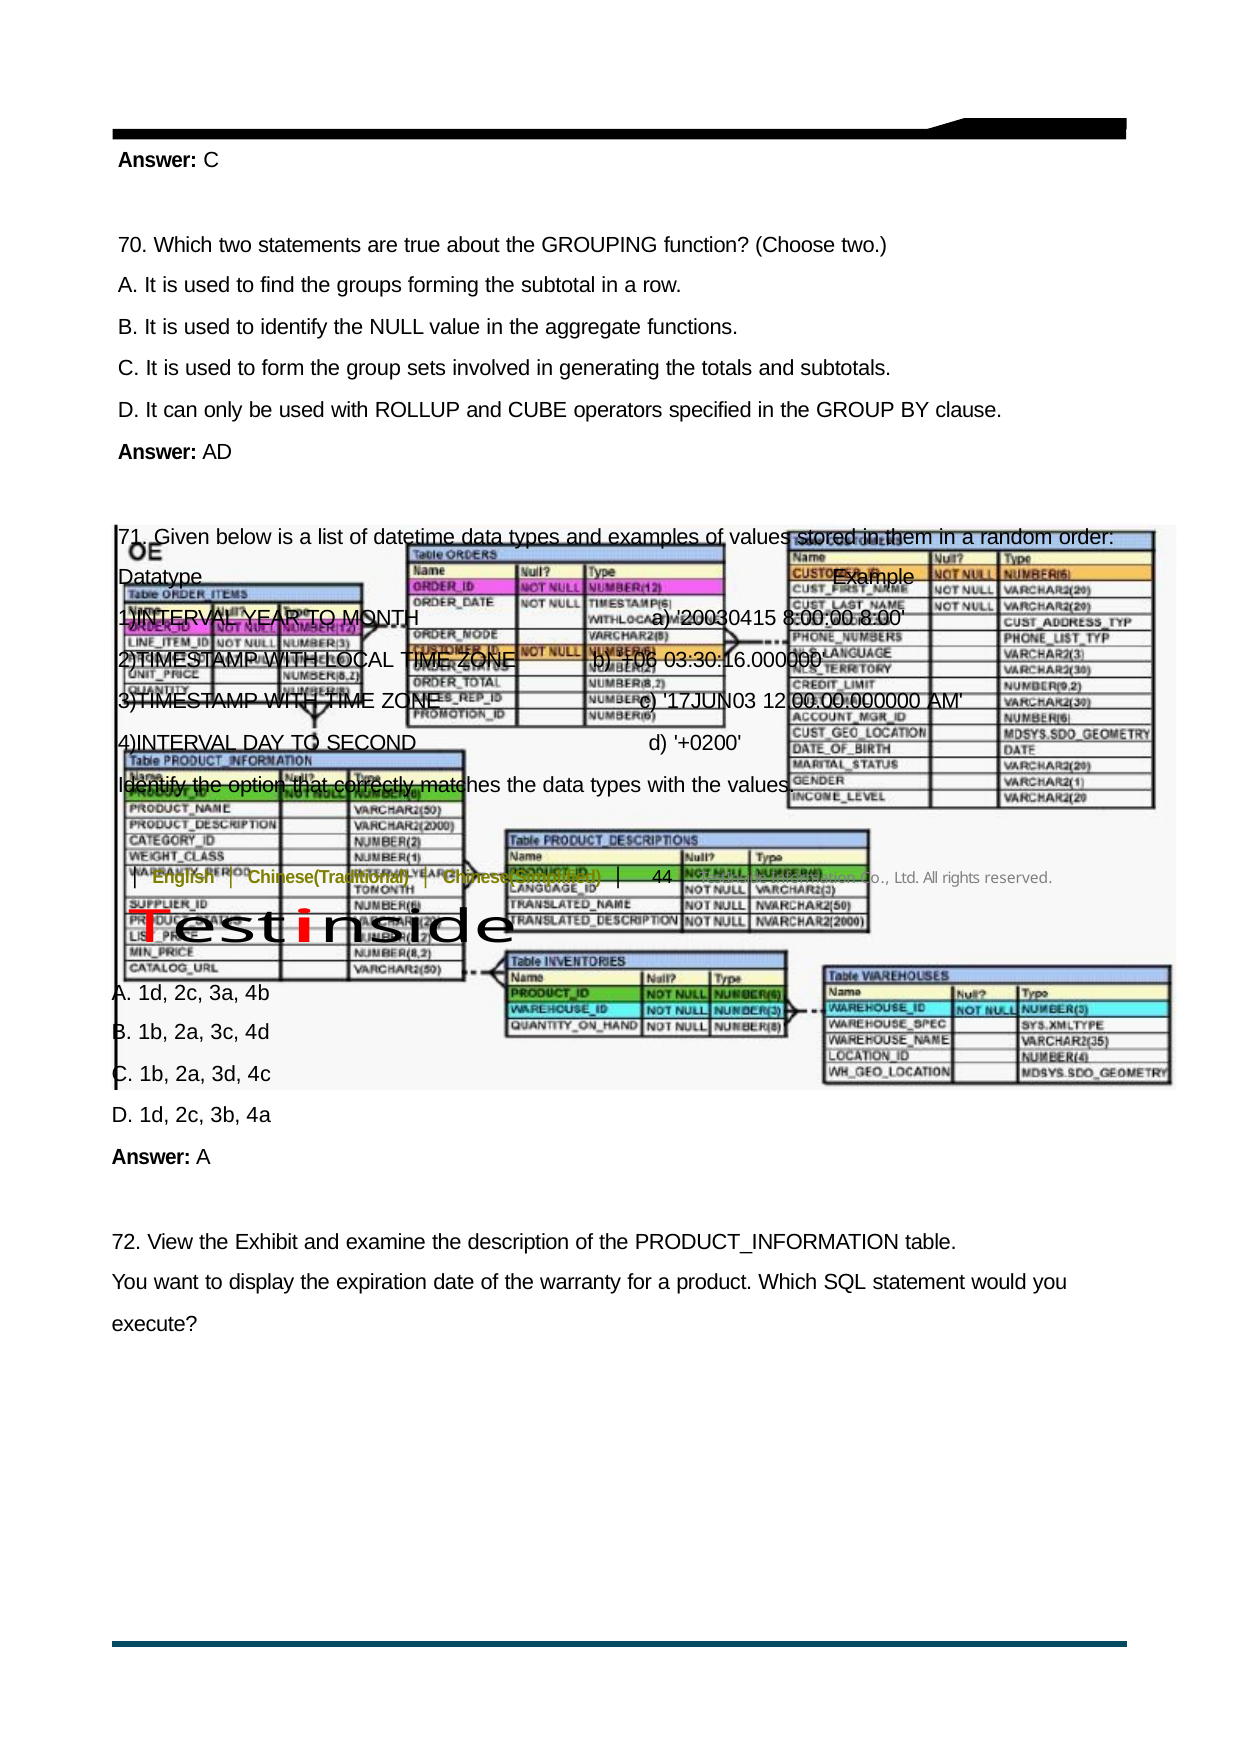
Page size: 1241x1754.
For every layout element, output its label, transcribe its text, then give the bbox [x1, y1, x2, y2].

text | English | Chinese(Traditional) | Chinese(Simplified) | ­ 44 ­ TestInside Information Co., Ltd. All rights reserved. [118, 851, 1172, 892]
text 1)INTERVAL YEAR TO MONTH a) '2003­04­15 8:00:00 ­8:00' [118, 592, 1172, 634]
text B. It is used to identify the NULL value in the aggregate functions. [118, 301, 1172, 342]
text Answer: AD [118, 426, 1172, 467]
text 72. View the Exhibit and examine the description of the PRODUCT_INFORMATION table. [111, 1222, 1172, 1256]
text Answer: C [118, 134, 1172, 176]
text C. It is used to form the group sets involved in generating the totals and subtotals. [118, 342, 1172, 384]
text C. 1­b, 2­a, 3­d, 4­c [111, 1048, 1172, 1089]
text Answer: A [111, 1131, 1172, 1172]
text D. It can only be used with ROLLUP and CUBE operators specified in the GROUP BY clause. [118, 384, 1172, 426]
text D. 1­d, 2­c, 3­b, 4­a [111, 1089, 1172, 1131]
picture [110, 522, 1178, 1090]
text A. It is used to find the groups forming the subtotal in a row. [118, 259, 1172, 301]
text A. 1­d, 2­c, 3­a, 4­b [111, 976, 1172, 1006]
text 2)TIMESTAMP WITH LOCAL TIME ZONE b) '+06 03:30:16.000000' [118, 634, 1172, 676]
text Identify the option that correctly matches the data types with the values. [118, 759, 1172, 801]
text Datatype Example [118, 551, 1172, 592]
text execute? [111, 1297, 1172, 1339]
text 71. Given below is a list of datetime data types and examples of values stored in them in a random order: [118, 517, 1172, 551]
text Test inside [111, 909, 1172, 951]
text You want to display the expiration date of the warranty for a product. Which SQL statement would you [111, 1256, 1172, 1297]
text 4)INTERVAL DAY TO SECOND d) '+02­00' [118, 717, 1172, 759]
text 70. Which two statements are true about the GROUPING function? (Choose two.) [118, 226, 1172, 259]
text 3)TIMESTAMP WITH TIME ZONE c) '17­JUN­03 12.00.00.000000 AM' [118, 676, 1172, 717]
text B. 1­b, 2­a, 3­c, 4­d [111, 1006, 1172, 1048]
